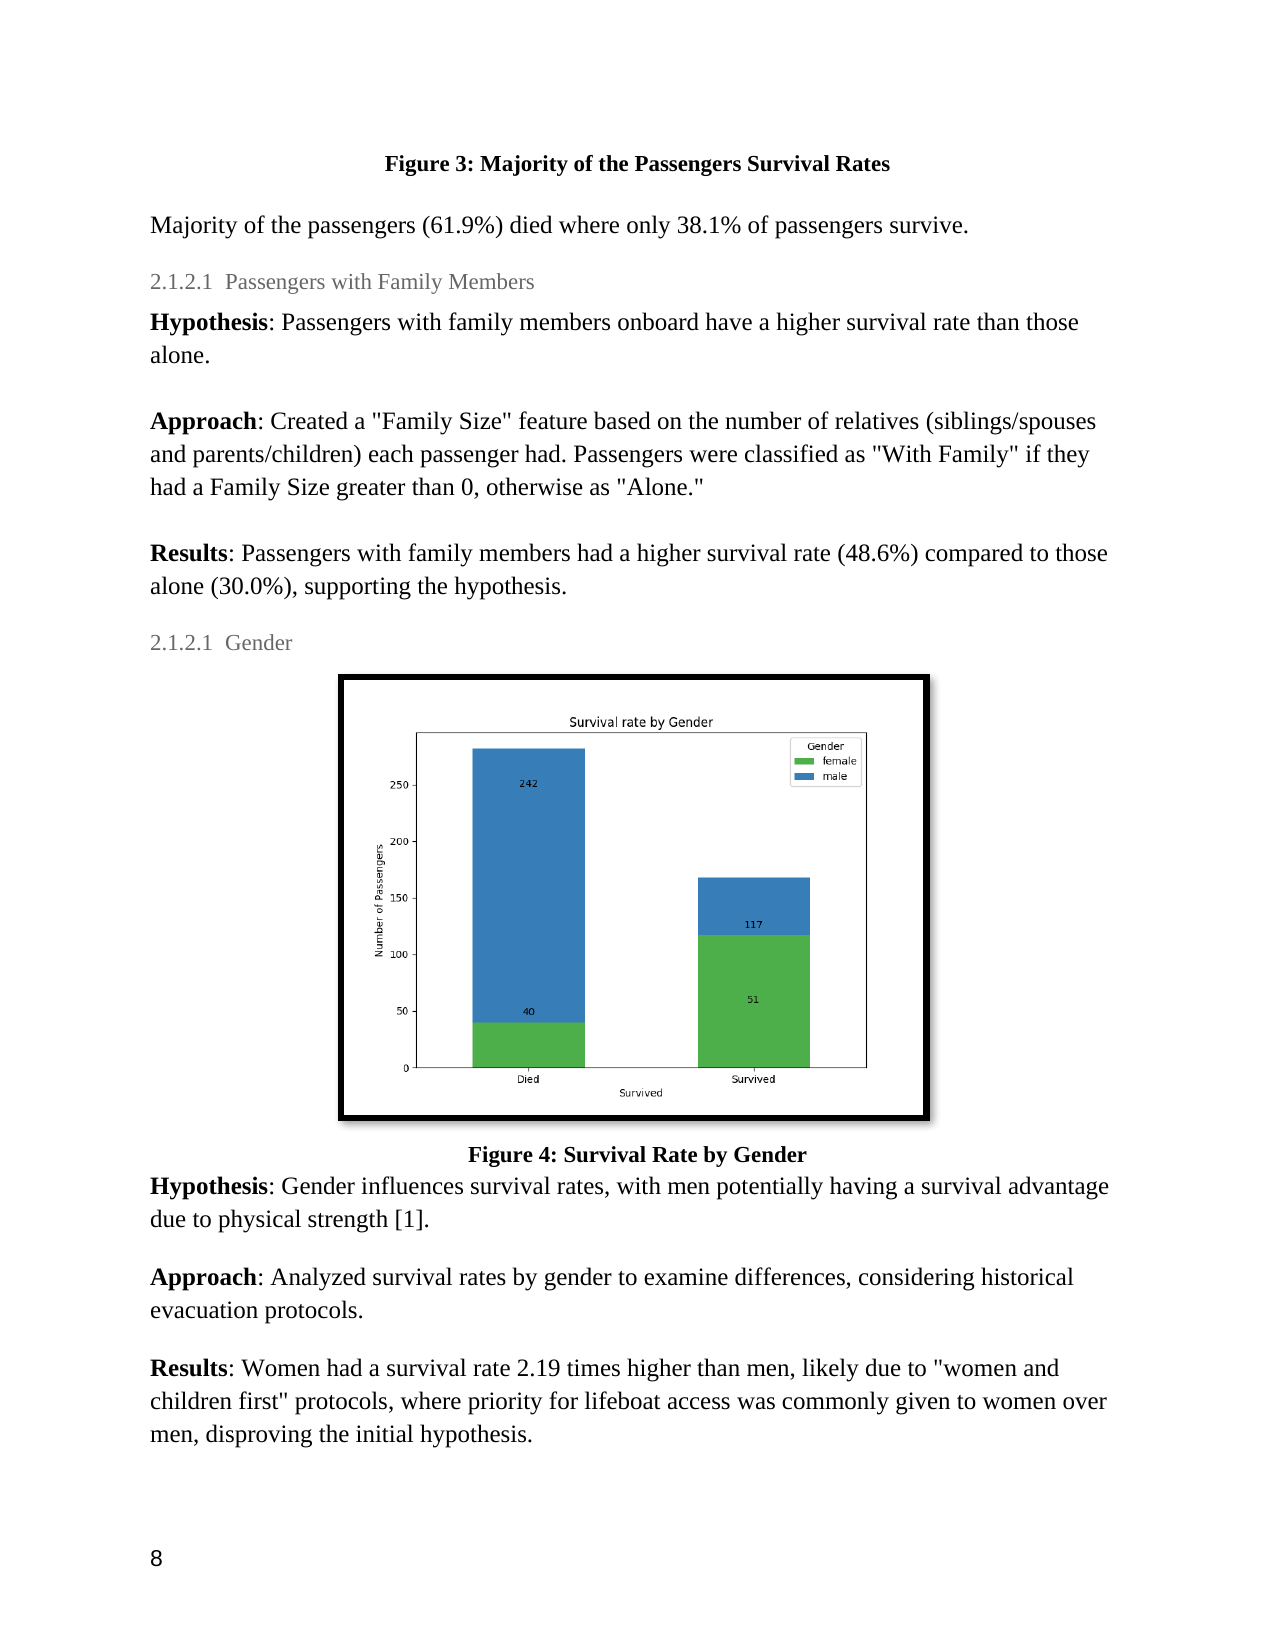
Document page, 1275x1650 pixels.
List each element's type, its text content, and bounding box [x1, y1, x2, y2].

subtitle 2.1.2.1 Gender [150, 629, 1125, 656]
text Figure 4: Survival Rate by Gender [150, 1141, 1125, 1167]
text Majority of the passengers (61.9%) died where only 38.1% of passengers survive. [150, 210, 1125, 239]
text Results: Women had a survival rate 2.19 times higher than men, likely due to "women and children first" protocols, where priority for lifeboat access was commonly given to women over men, disproving the initial hypothesis. [150, 1353, 1125, 1448]
text Hypothesis: Gender influences survival rates, with men potentially having a survival advantage due to physical strength [1]. [150, 1171, 1125, 1233]
text Results: Passengers with family members had a higher survival rate (48.6%) compared to those alone (30.0%), supporting the hypothesis. [150, 538, 1125, 600]
subtitle 2.1.2.1 Passengers with Family Members [150, 268, 1125, 295]
text Hypothesis: Passengers with family members onboard have a higher survival rate than those alone. [150, 307, 1125, 369]
text Figure 3: Majority of the Passengers Survival Rates [150, 150, 1125, 176]
text Approach: Analyzed survival rates by gender to examine differences, considering historical evacuation protocols. [150, 1262, 1125, 1324]
picture [344, 680, 923, 1115]
text Approach: Created a "Family Size" feature based on the number of relatives (siblings/spouses and parents/children) each passenger had. Passengers were classified as "With Family" if they had a Family Size greater than 0, otherwise as "Alone." [150, 406, 1125, 501]
